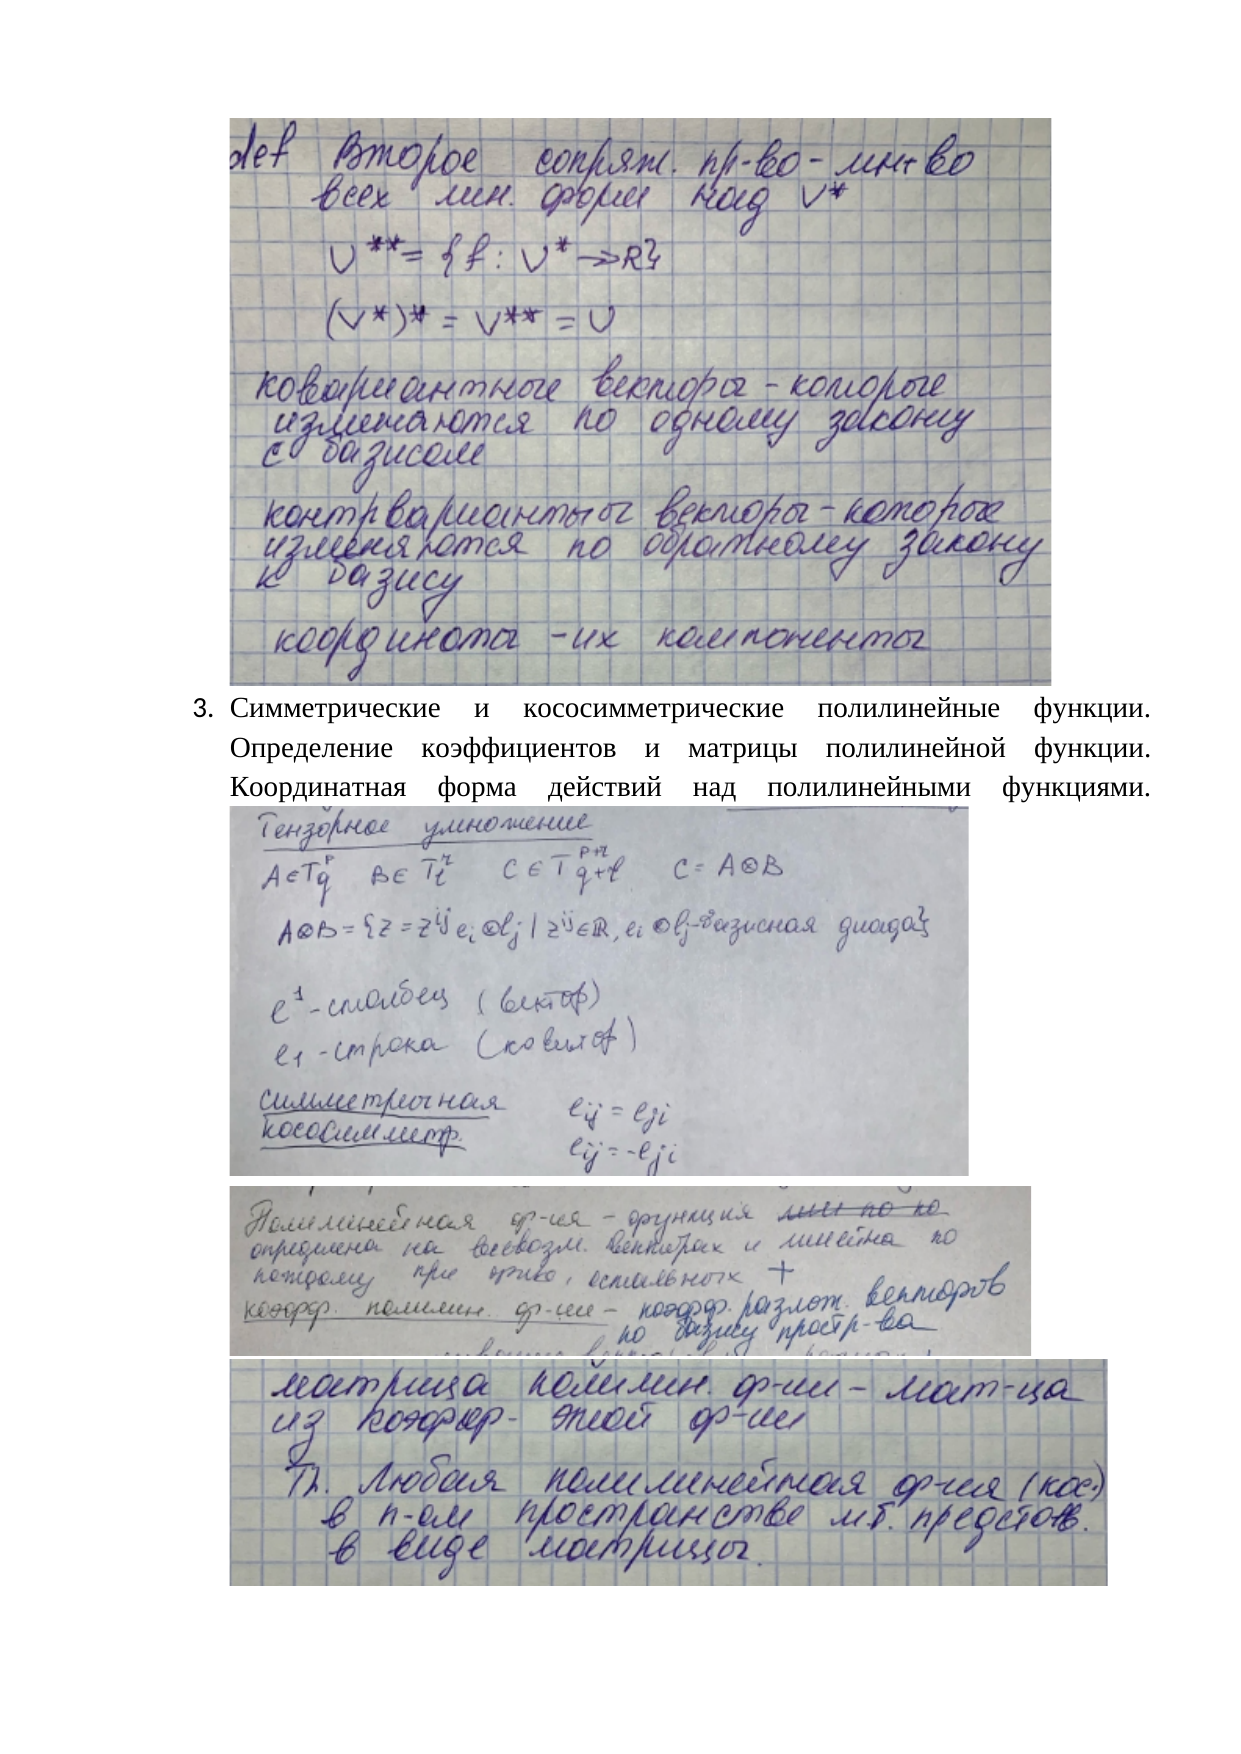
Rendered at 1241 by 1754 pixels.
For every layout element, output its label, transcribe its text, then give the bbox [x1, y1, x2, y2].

picture [229, 806, 969, 1176]
picture [229, 1359, 1108, 1586]
picture [229, 118, 1052, 686]
picture [229, 1186, 1032, 1356]
